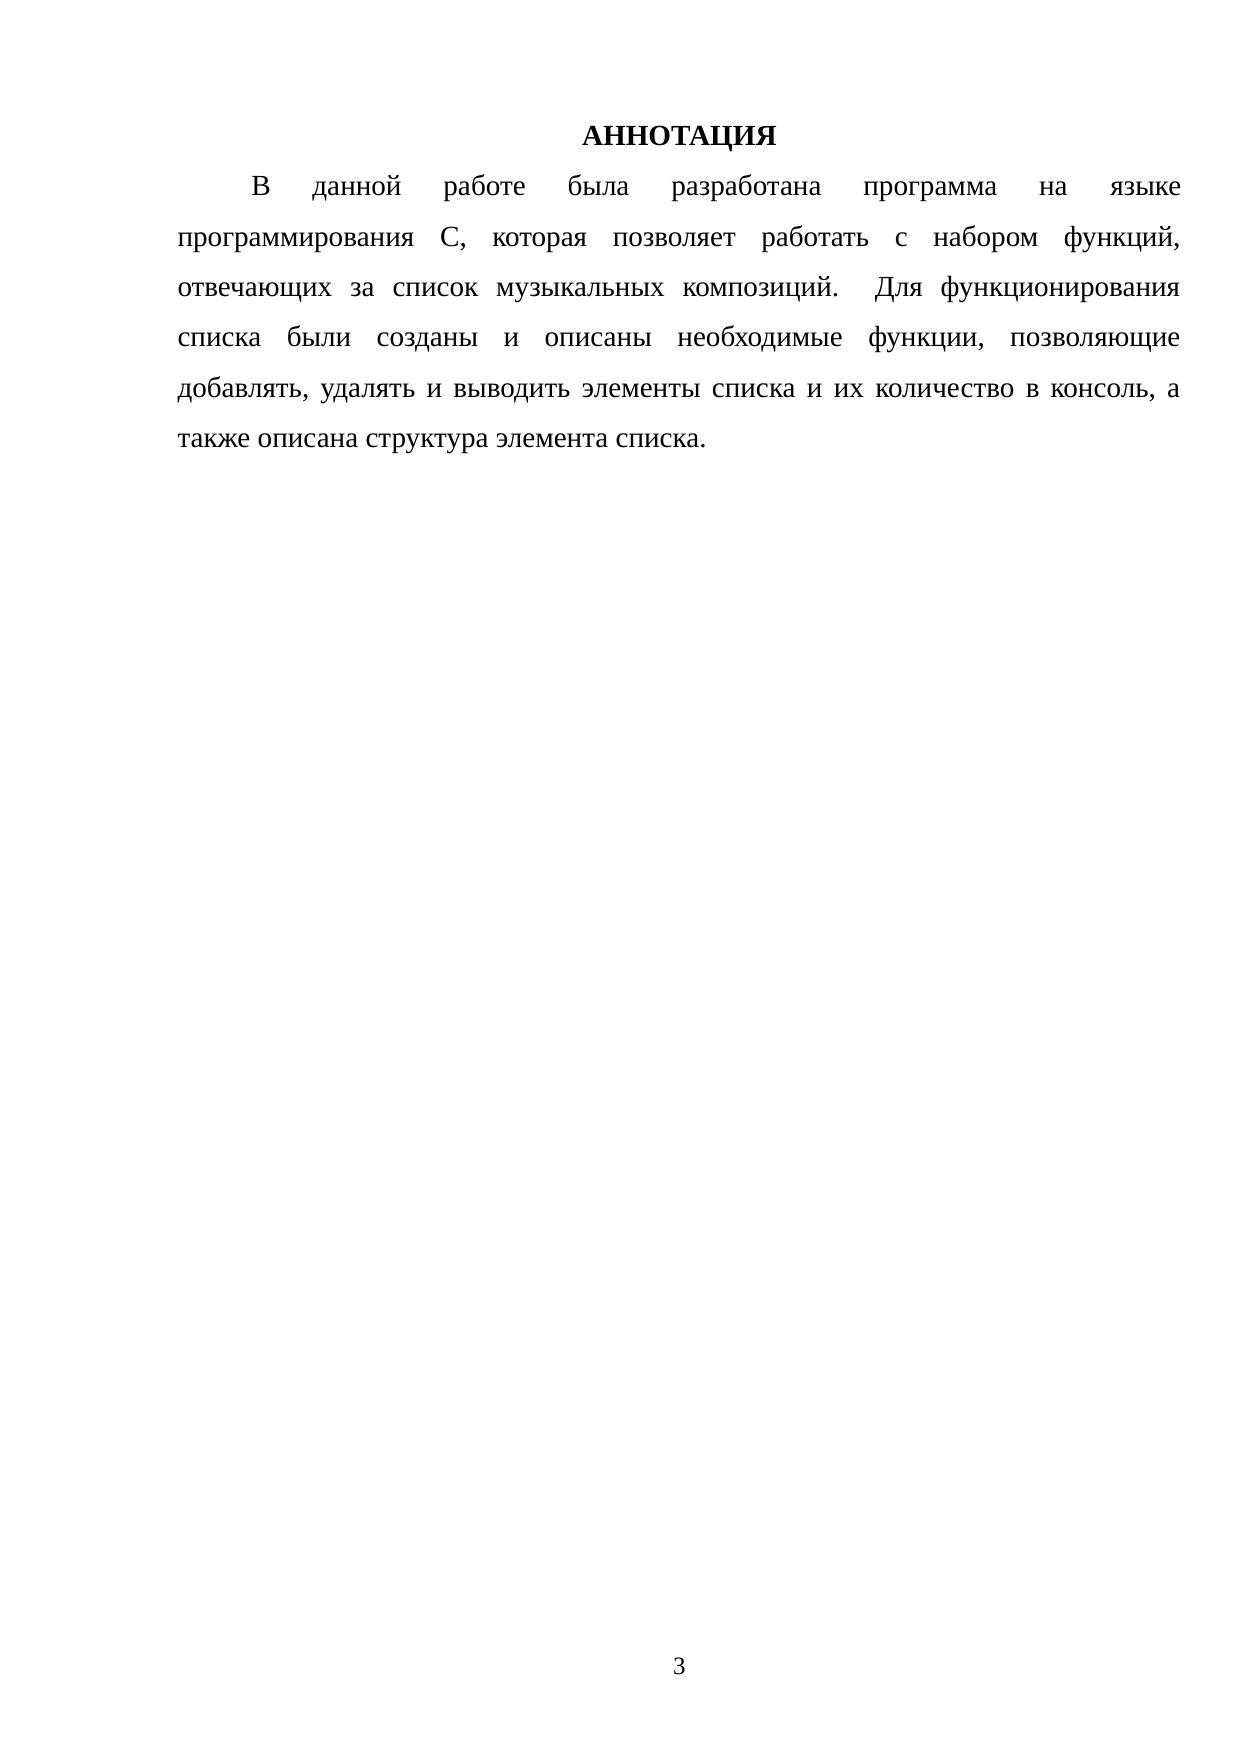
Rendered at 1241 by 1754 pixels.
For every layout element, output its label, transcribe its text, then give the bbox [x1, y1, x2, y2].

text Аннотация [177, 118, 1181, 152]
text В данной работе была разработана программа на языке программирования C, которая позволяет работать с набором функций, отвечающих за список музыкальных композиций. Для функционирования списка были созданы и описаны необходимые функции, позволяющие добавлять, удалять и выводить элементы списка и их количество в консоль, а также описана структура элемента списка. [177, 168, 1181, 453]
